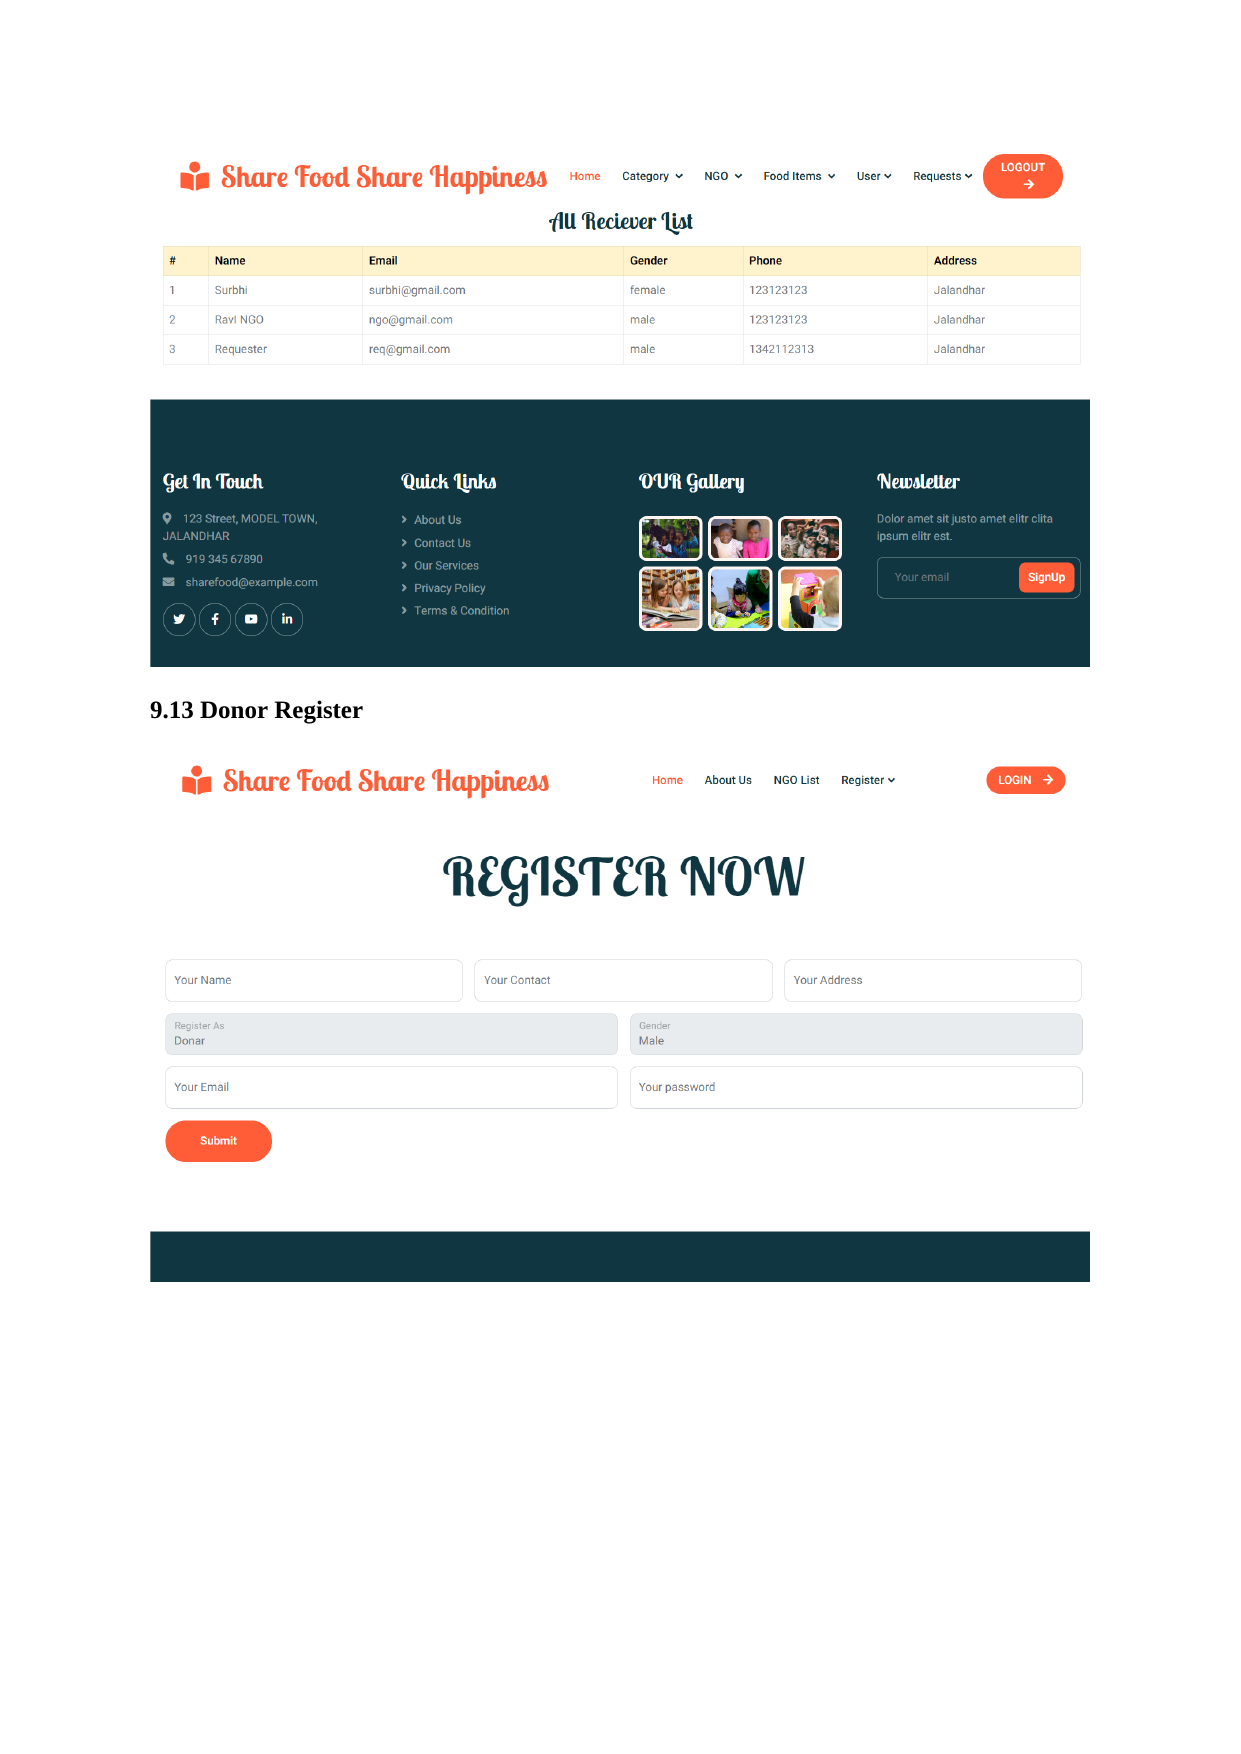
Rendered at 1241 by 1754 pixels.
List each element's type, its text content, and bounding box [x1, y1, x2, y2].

text 9.13 Donor Register [150, 695, 1090, 724]
picture [150, 753, 1090, 1282]
picture [150, 150, 1090, 667]
